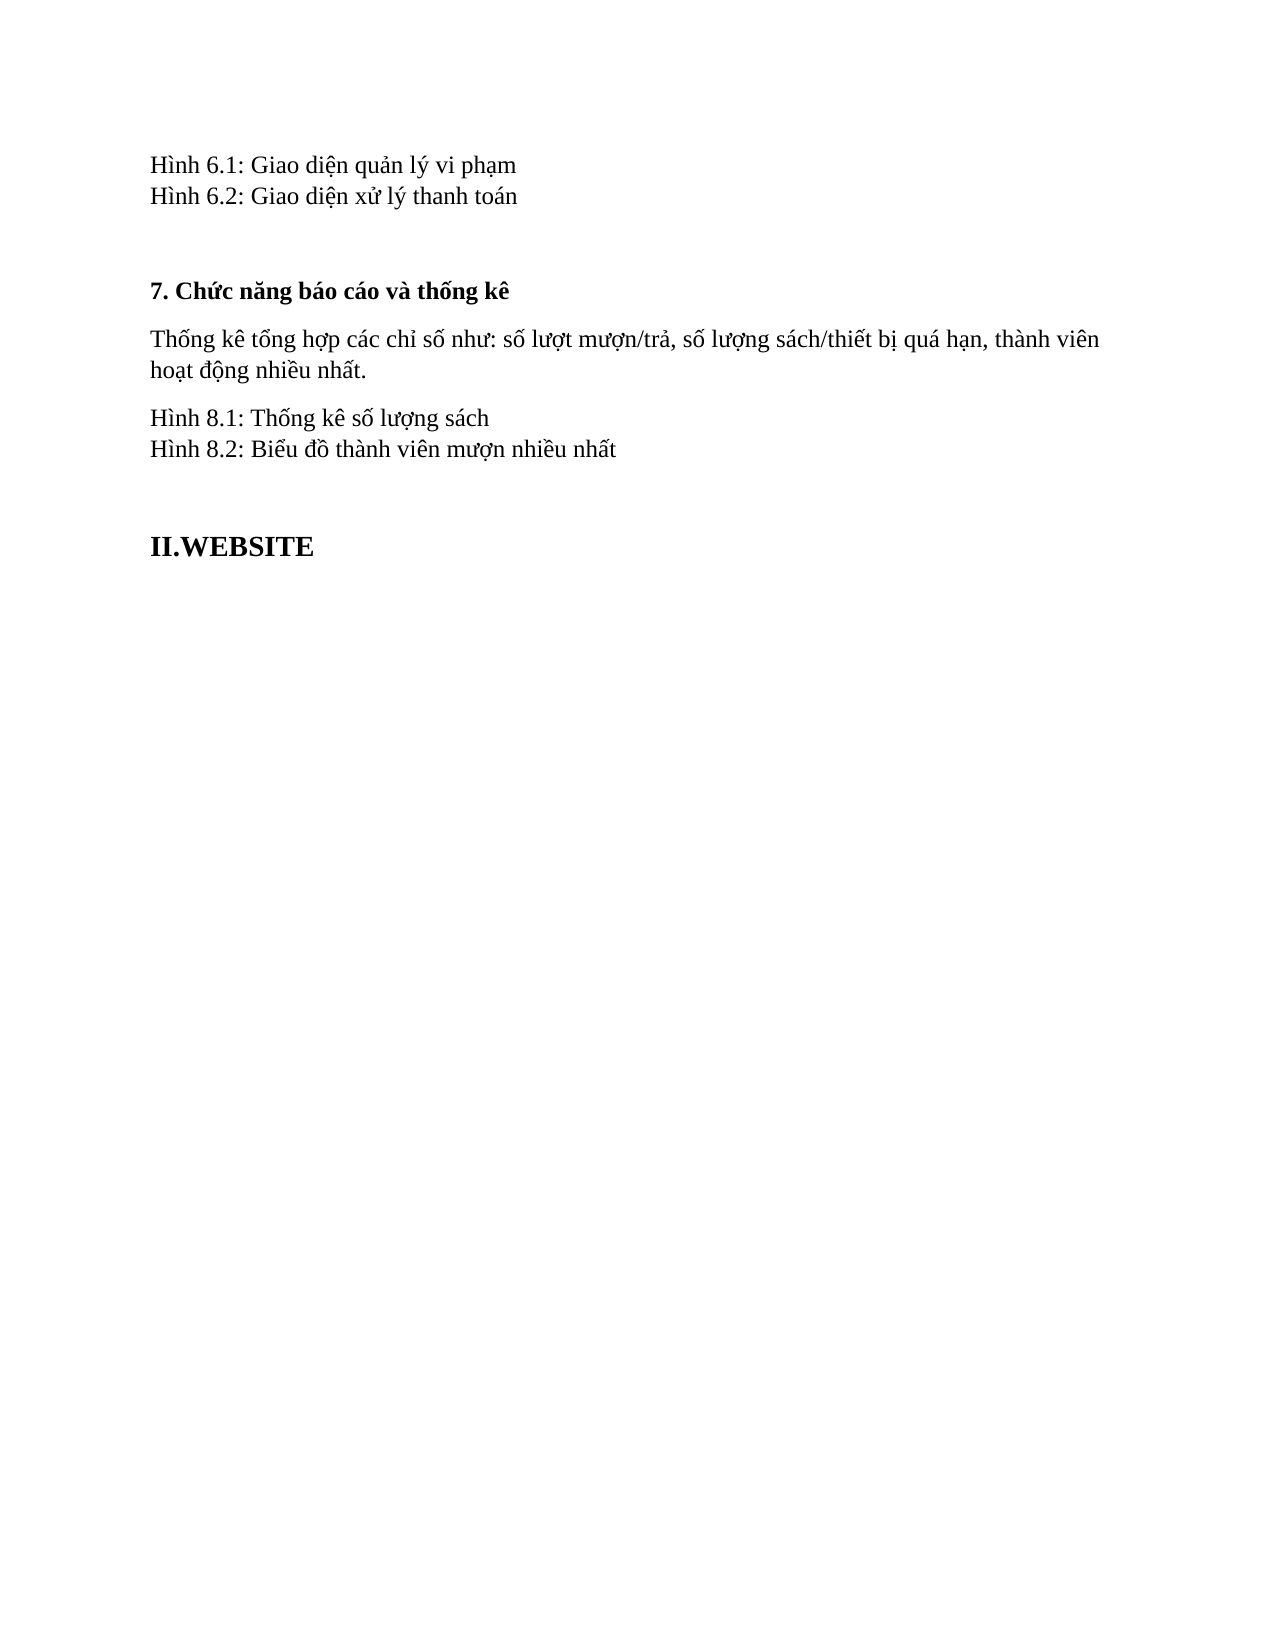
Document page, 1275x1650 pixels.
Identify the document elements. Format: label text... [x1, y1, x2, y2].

text II.WEBSITE [150, 529, 1125, 563]
text Thống kê tổng hợp các chỉ số như: số lượt mượn/trả, số lượng sách/thiết bị quá hạn, thành viên hoạt động nhiều nhất. [150, 324, 1125, 384]
text 7. Chức năng báo cáo và thống kê [150, 276, 1125, 305]
text Hình 8.1: Thống kê số lượng sách Hình 8.2: Biểu đồ thành viên mượn nhiều nhất [150, 403, 1125, 463]
text Hình 6.1: Giao diện quản lý vi phạm Hình 6.2: Giao diện xử lý thanh toán [150, 150, 1125, 210]
